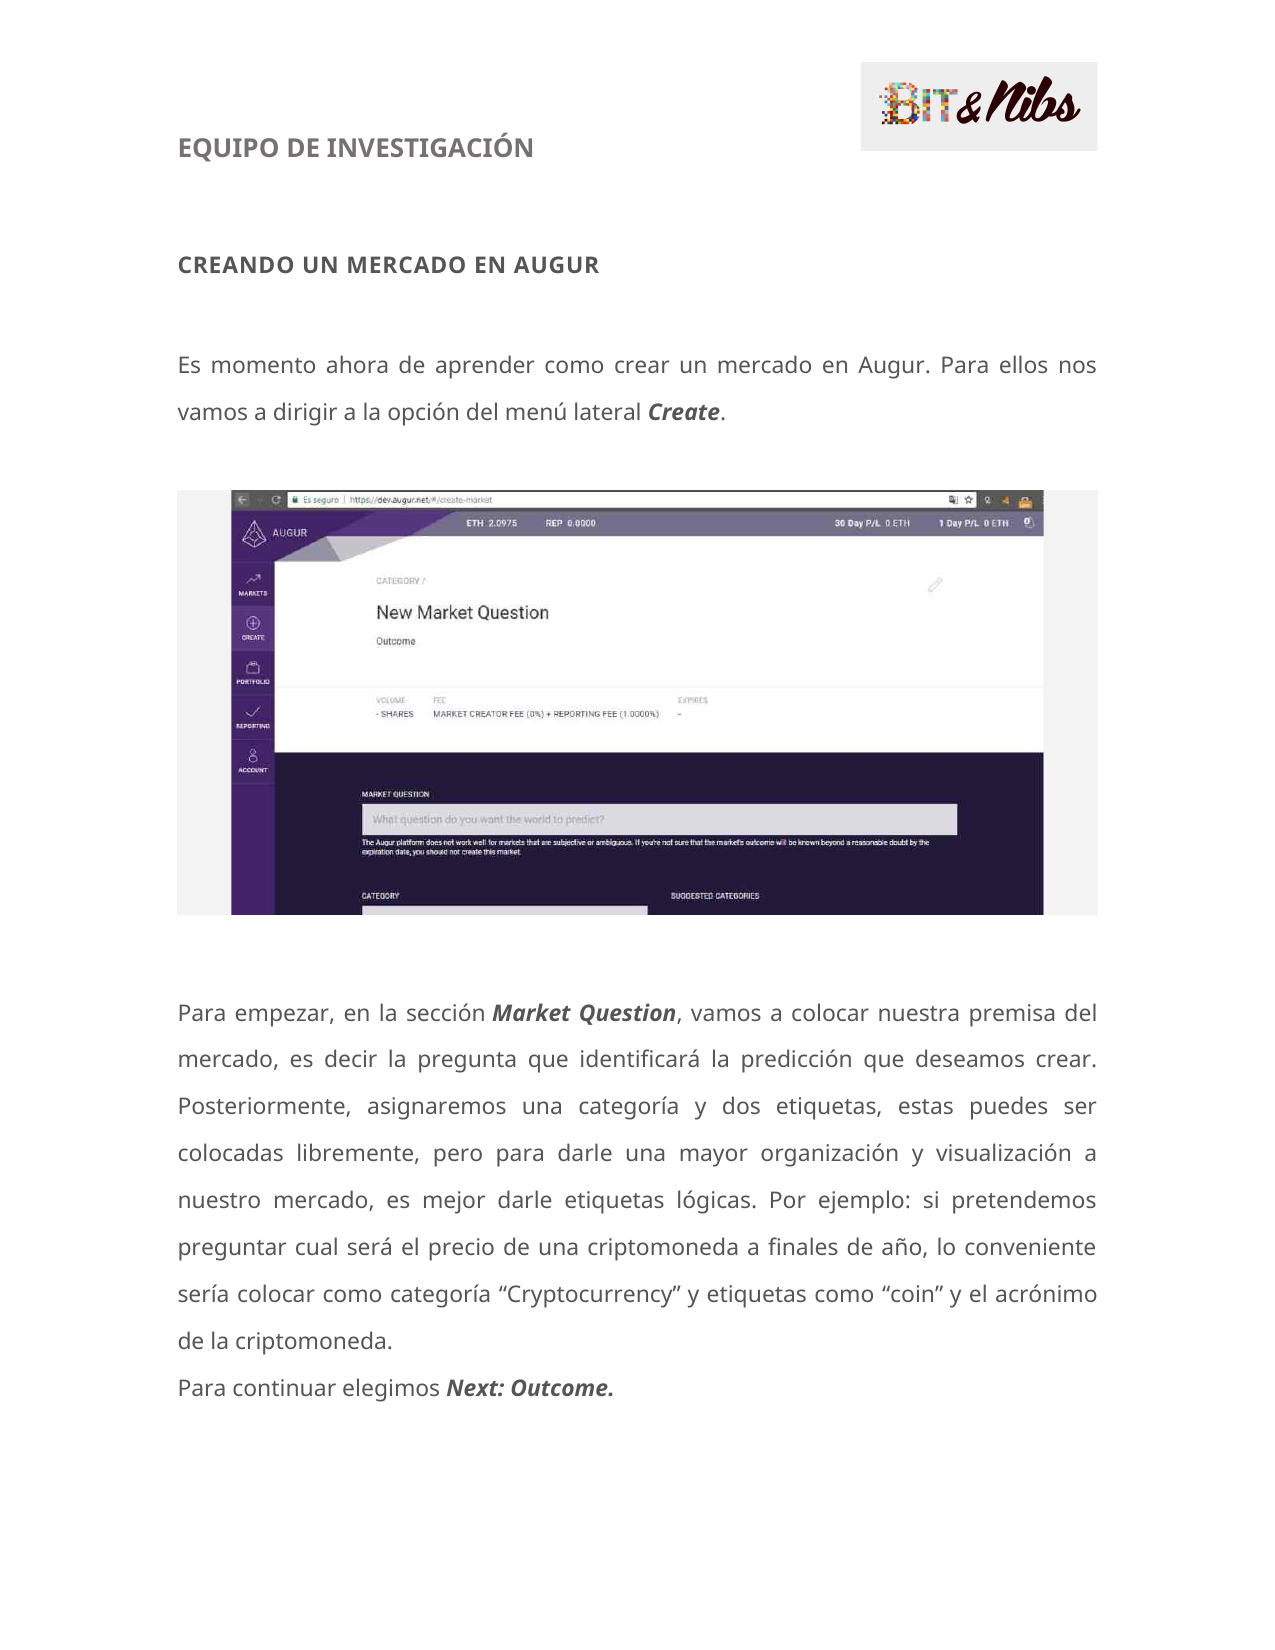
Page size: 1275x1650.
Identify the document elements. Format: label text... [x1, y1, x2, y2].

subtitle CREANDO UN MERCADO EN AUGUR [177, 249, 1098, 281]
text Para continuar elegimos Next: Outcome. [177, 1371, 1098, 1403]
text Es momento ahora de aprender como crear un mercado en Augur. Para ellos nos vamos a dirigir a la opción del menú lateral Create. [177, 349, 1098, 427]
picture [231, 490, 1044, 915]
picture [860, 62, 1098, 151]
text Para empezar, en la sección Market Question, vamos a colocar nuestra premisa del mercado, es decir la pregunta que identificará la predicción que deseamos crear. Posteriormente, asignaremos una categoría y dos etiquetas, estas puedes ser colocadas libremente, pero para darle una mayor organización y visualización a nuestro mercado, es mejor darle etiquetas lógicas. Por ejemplo: si pretendemos preguntar cual será el precio de una criptomoneda a finales de año, lo conveniente sería colocar como categoría “Cryptocurrency” y etiquetas como “coin” y el acrónimo de la criptomoneda. [177, 996, 1098, 1356]
